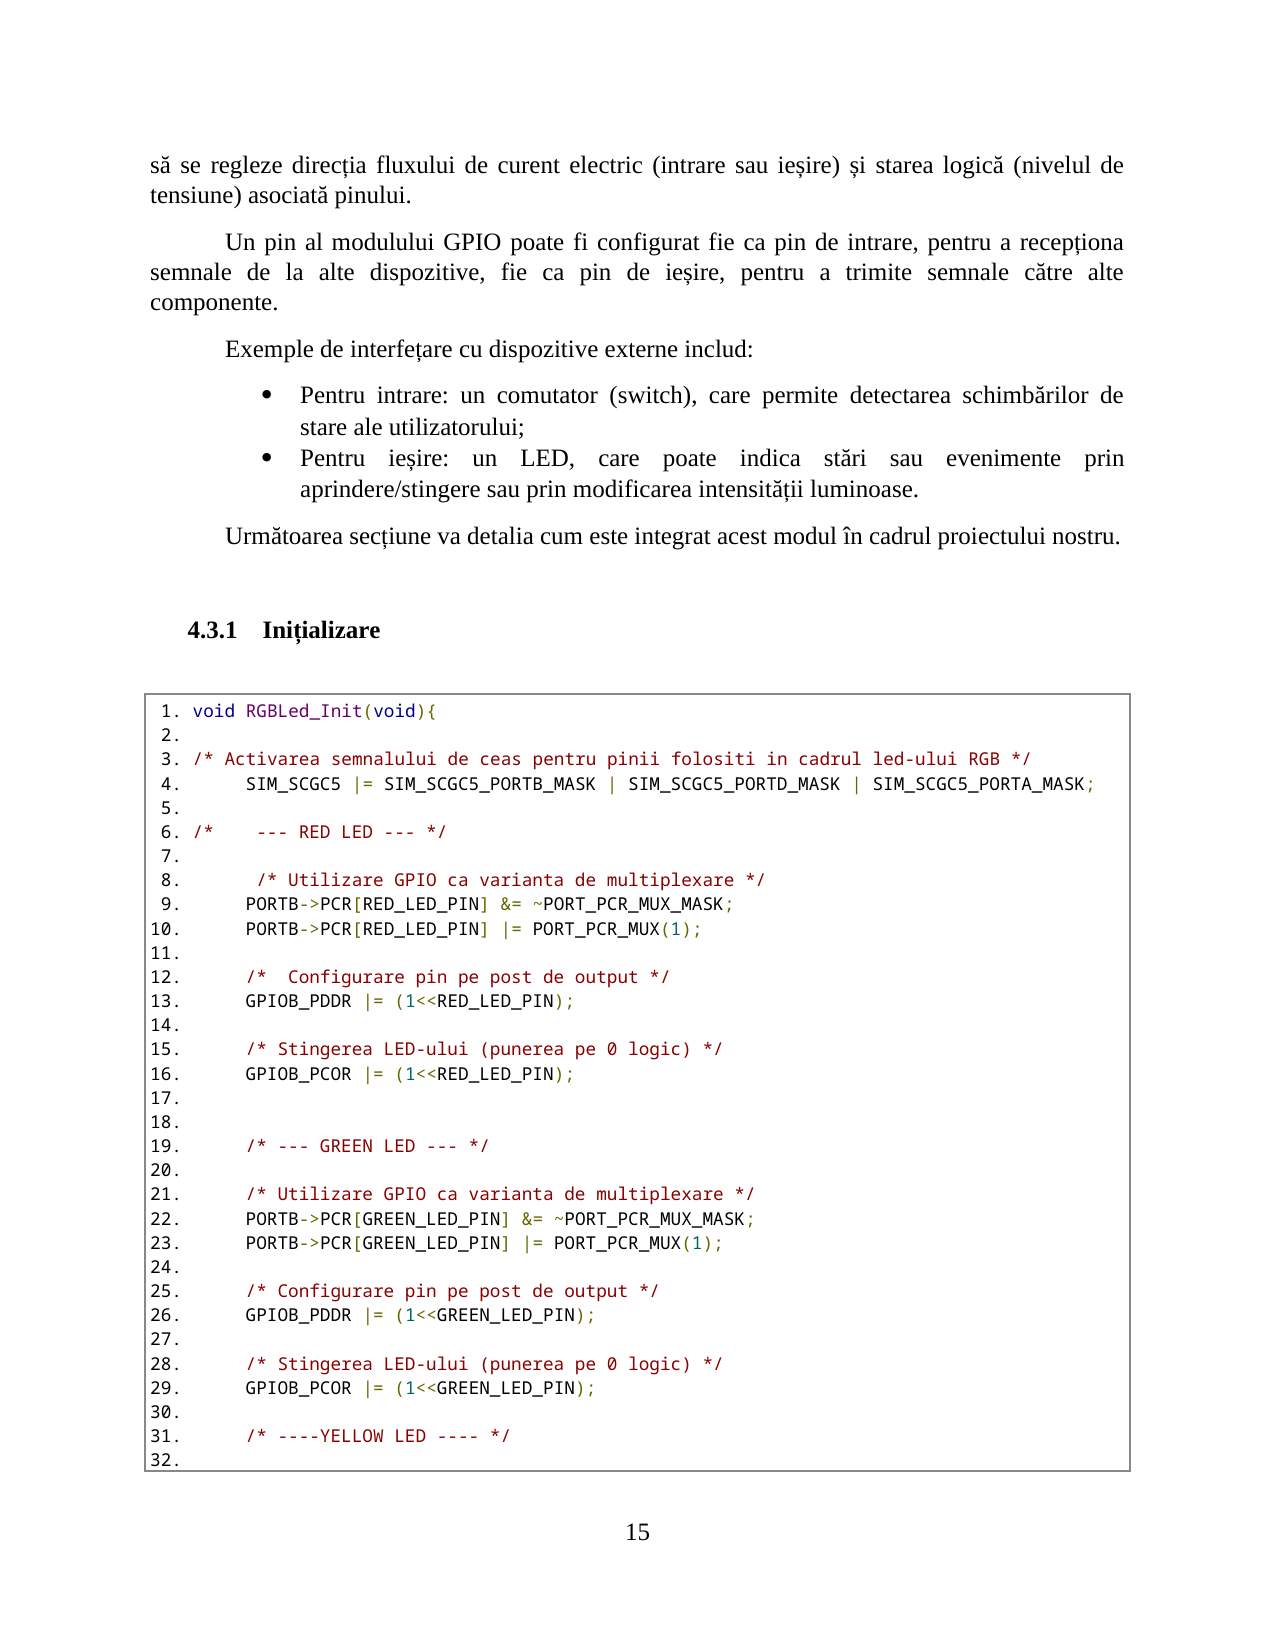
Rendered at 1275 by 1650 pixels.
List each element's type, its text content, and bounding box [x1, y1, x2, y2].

text 4. SIM_SCGC5 |= SIM_SCGC5_PORTB_MASK | SIM_SCGC5_PORTD_MASK | SIM_SCGC5_PORTA_MASK; [150, 771, 1125, 795]
text 8. /* Utilizare GPIO ca varianta de multiplexare */ [150, 868, 1125, 892]
subtitle Inițializare [187, 615, 1125, 644]
text 3. /* Activarea semnalului de ceas pentru pinii folositi in cadrul led-ului RGB */ [150, 747, 1125, 771]
text 25. /* Configurare pin pe post de output */ [150, 1278, 1125, 1303]
list Pentru intrare: un comutator (switch), care permite detectarea schimbărilor de stare ale utilizatorului; [262, 381, 1125, 440]
text 7. [150, 843, 1125, 868]
text 24. [150, 1254, 1125, 1278]
text 27. [150, 1327, 1125, 1351]
text 30. [150, 1399, 1125, 1423]
text 29. GPIOB_PCOR |= (1<<GREEN_LED_PIN); [150, 1375, 1125, 1399]
text 15. /* Stingerea LED-ului (punerea pe 0 logic) */ [150, 1037, 1125, 1061]
text 14. [150, 1013, 1125, 1037]
text 20. [150, 1158, 1125, 1182]
text 12. /* Configurare pin pe post de output */ [150, 964, 1125, 988]
text Un pin al modulului GPIO poate fi configurat fie ca pin de intrare, pentru a recepționa semnale de la alte dispozitive, fie ca pin de ieșire, pentru a trimite semnale către alte componente. [150, 227, 1125, 316]
text Următoarea secțiune va detalia cum este integrat acest modul în cadrul proiectului nostru. [150, 521, 1125, 550]
text 10. PORTB->PCR[RED_LED_PIN] |= PORT_PCR_MUX(1); [150, 916, 1125, 940]
text 26. GPIOB_PDDR |= (1<<GREEN_LED_PIN); [150, 1303, 1125, 1327]
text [150, 150, 1125, 209]
text 23. PORTB->PCR[GREEN_LED_PIN] |= PORT_PCR_MUX(1); [150, 1230, 1125, 1254]
text 6. /* --- RED LED --- */ [150, 819, 1125, 843]
text Exemple de interfețare cu dispozitive externe includ: [150, 334, 1125, 363]
text 2. [150, 723, 1125, 747]
text 5. [150, 795, 1125, 819]
text 13. GPIOB_PDDR |= (1<<RED_LED_PIN); [150, 988, 1125, 1013]
text 19. /* --- GREEN LED --- */ [150, 1133, 1125, 1158]
text 11. [150, 940, 1125, 964]
text 18. [150, 1109, 1125, 1133]
text 22. PORTB->PCR[GREEN_LED_PIN] &= ~PORT_PCR_MUX_MASK; [150, 1206, 1125, 1230]
text 21. /* Utilizare GPIO ca varianta de multiplexare */ [150, 1182, 1125, 1206]
text 17. [150, 1085, 1125, 1109]
text 31. /* ----YELLOW LED ---- */ [150, 1423, 1125, 1448]
text 32. [150, 1448, 1125, 1470]
text 28. /* Stingerea LED-ului (punerea pe 0 logic) */ [150, 1351, 1125, 1375]
text 16. GPIOB_PCOR |= (1<<RED_LED_PIN); [150, 1061, 1125, 1085]
text 1. void RGBLed_Init(void){ [146, 695, 1129, 723]
list Pentru ieșire: un LED, care poate indica stări sau evenimente prin aprindere/stingere sau prin modificarea intensității luminoase. [262, 443, 1125, 502]
text 9. PORTB->PCR[RED_LED_PIN] &= ~PORT_PCR_MUX_MASK; [150, 892, 1125, 916]
